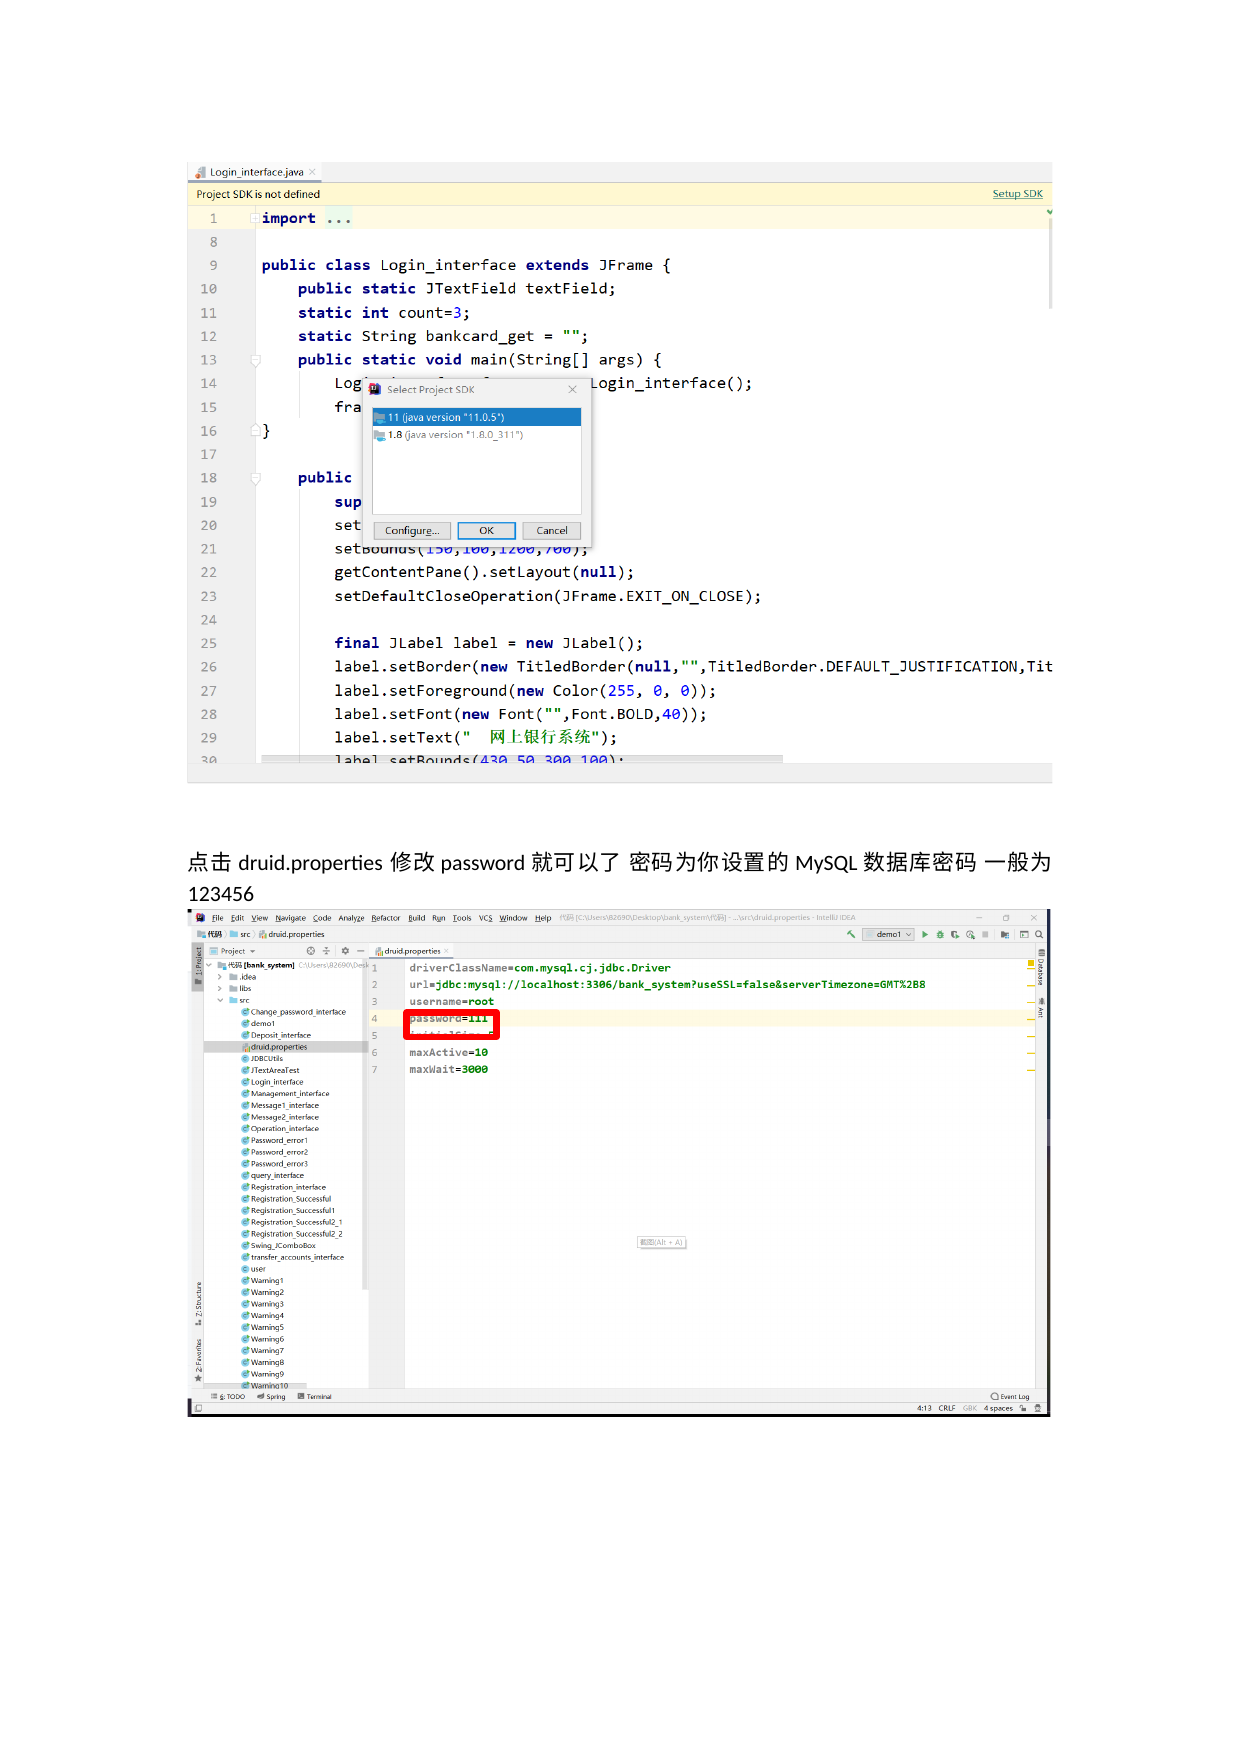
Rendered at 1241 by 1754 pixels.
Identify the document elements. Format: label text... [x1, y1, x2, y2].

picture [187, 909, 1051, 1417]
text 点击druid.properties 修改password就可以了 密码为你设置的MySQL数据库密码 一般为123456 [187, 844, 1053, 909]
picture [187, 162, 1053, 784]
